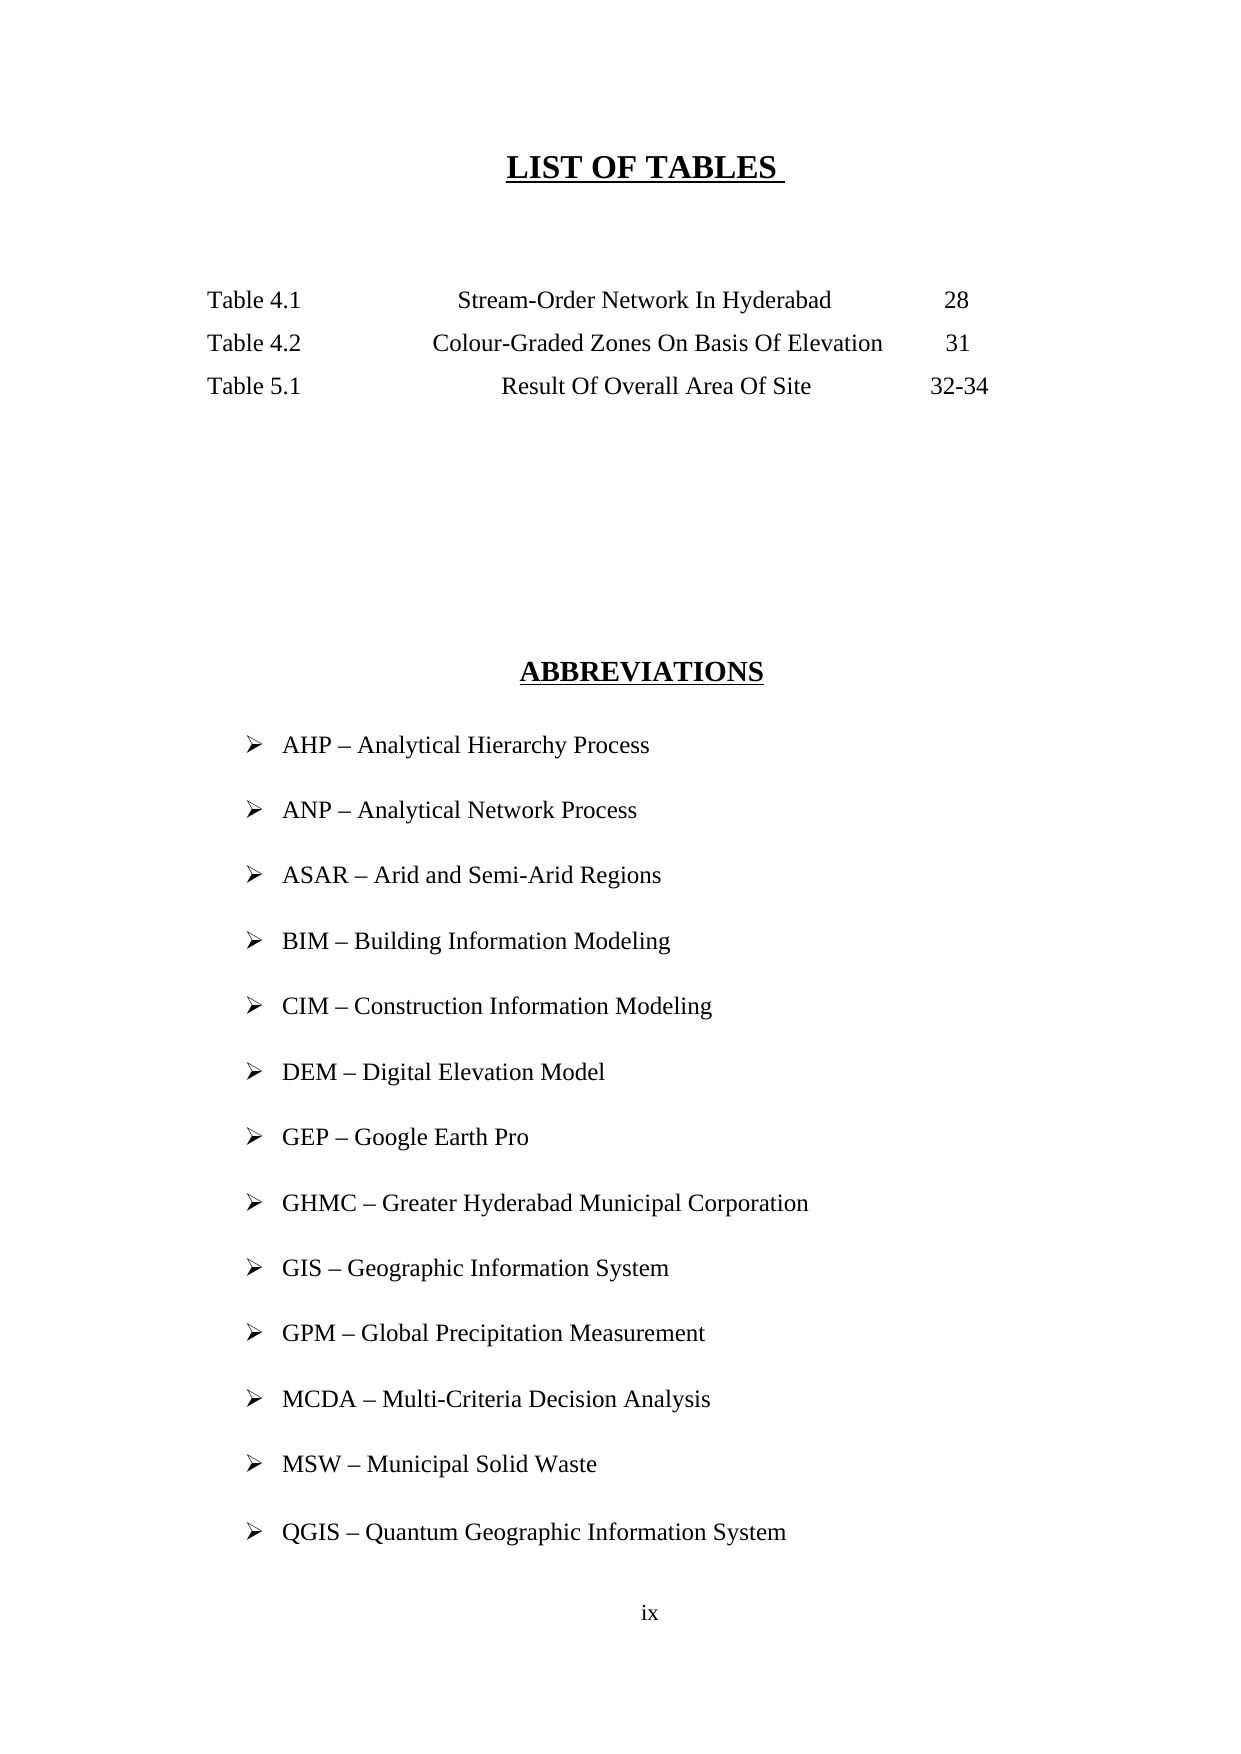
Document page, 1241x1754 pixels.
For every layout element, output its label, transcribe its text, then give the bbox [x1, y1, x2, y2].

subtitle GEP – Google Earth Pro [244, 1122, 1077, 1151]
text Table 4.2 Colour-Graded Zones On Basis Of Elevation 31 [207, 328, 1092, 357]
subtitle ABBREVIATIONS [207, 654, 1077, 688]
subtitle MCDA – Multi-Criteria Decision Analysis [244, 1384, 1077, 1413]
subtitle QGIS – Quantum Geographic Information System [244, 1517, 1077, 1546]
subtitle ASAR – Arid and Semi-Arid Regions [244, 861, 1077, 889]
subtitle MSW – Municipal Solid Waste [244, 1449, 1077, 1478]
subtitle CIM – Construction Information Modeling [244, 991, 1077, 1020]
subtitle LIST OF TABLES [207, 148, 1077, 186]
subtitle BIM – Building Information Modeling [244, 926, 1077, 955]
subtitle GHMC – Greater Hyderabad Municipal Corporation [244, 1188, 1077, 1216]
text Table 4.1 Stream-Order Network In Hyderabad 28 [207, 285, 1092, 314]
subtitle DEM – Digital Elevation Model [244, 1057, 1077, 1086]
subtitle ANP – Analytical Network Process [244, 795, 1077, 824]
subtitle GPM – Global Precipitation Measurement [244, 1318, 1077, 1347]
subtitle GIS – Geographic Information System [244, 1253, 1077, 1282]
text Table 5.1 Result Of Overall Area Of Site 32-34 [207, 371, 1092, 400]
subtitle AHP – Analytical Hierarchy Process [244, 730, 1077, 758]
